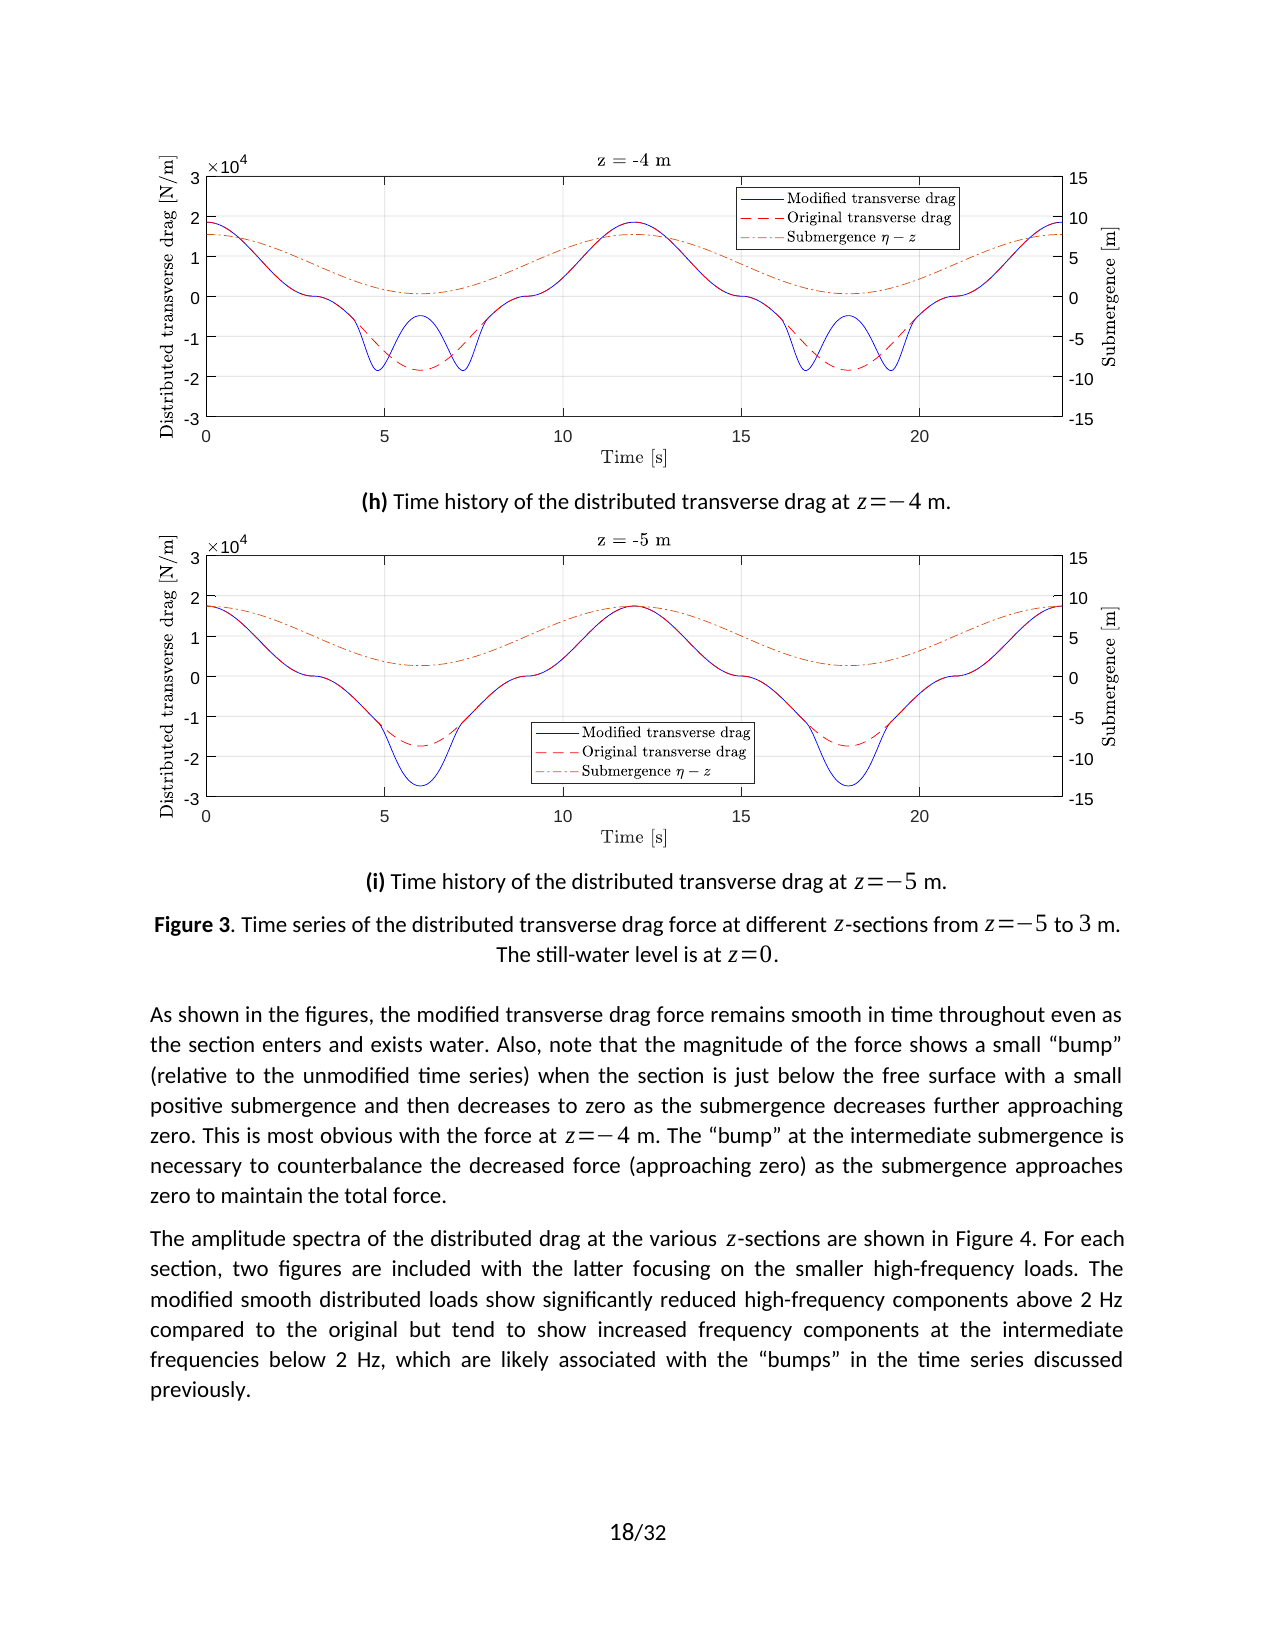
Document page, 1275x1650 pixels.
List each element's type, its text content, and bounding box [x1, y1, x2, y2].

text Figure 3. Time series of the distributed transverse drag force at different -sections from to m. The still-water level is at . [150, 910, 1125, 968]
text (i) Time history of the distributed transverse drag at m. [187, 867, 1125, 895]
text The amplitude spectra of the distributed drag at the various -sections are shown in Figure 4. For each section, two figures are included with the latter focusing on the smaller high-frequency loads. The modified smooth distributed loads show significantly reduced high-frequency components above 2 Hz compared to the original but tend to show increased frequency components at the intermediate frequencies below 2 Hz, which are likely associated with the “bumps” in the time series discussed previously. [150, 1224, 1125, 1403]
text As shown in the figures, the modified transverse drag force remains smooth in time throughout even as the section enters and exists water. Also, note that the magnitude of the force shows a small “bump” (relative to the unmodified time series) when the section is just below the free surface with a small positive submergence and then decreases to zero as the submergence decreases further approaching zero. This is most obvious with the force at m. The “bump” at the intermediate submergence is necessary to counterbalance the decreased force (approaching zero) as the submergence approaches zero to maintain the total force. [150, 1000, 1125, 1210]
text (h) Time history of the distributed transverse drag at m. [187, 487, 1125, 515]
